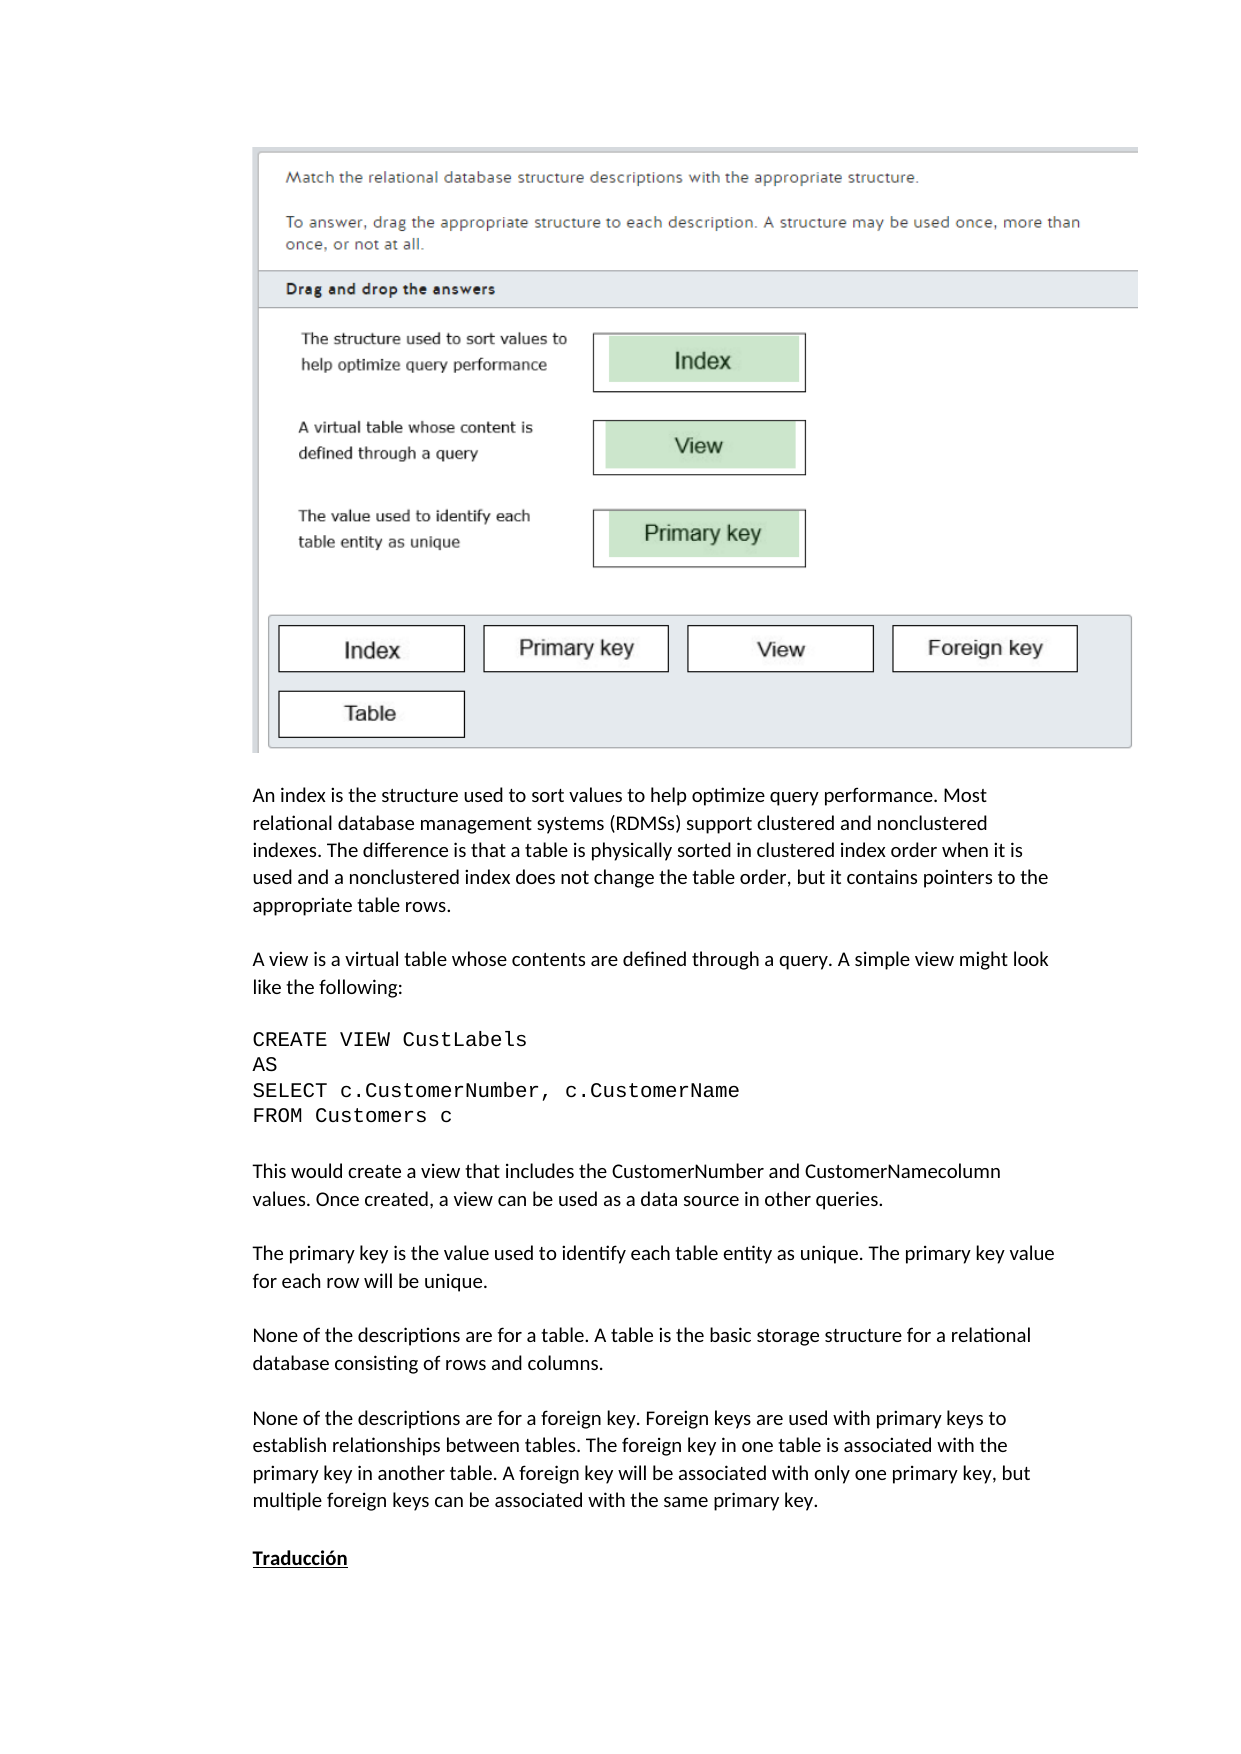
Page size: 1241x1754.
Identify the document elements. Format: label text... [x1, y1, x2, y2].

list An index is the structure used to sort values to help optimize query performance. Most relational database management systems (RDMSs) support clustered and nonclustered indexes. The difference is that a table is physically sorted in clustered index order when it is used and a nonclustered index does not change the table order, but it contains pointers to the appropriate table rows. A view is a virtual table whose contents are defined through a query. A simple view might look like the following: CREATE VIEW CustLabels AS SELECT c.CustomerNumber, c.CustomerName FROM Customers c This would create a view that includes the CustomerNumber and CustomerNamecolumn values. Once created, a view can be used as a data source in other queries. The primary key is the value used to identify each table entity as unique. The primary key value for each row will be unique. None of the descriptions are for a table. A table is the basic storage structure for a relational database consisting of rows and columns. None of the descriptions are for a foreign key. Foreign keys are used with primary keys to establish relationships between tables. The foreign key in one table is associated with the primary key in another table. A foreign key will be associated with only one primary key, but multiple foreign keys can be associated with the same primary key. [252, 782, 1063, 1543]
picture [252, 147, 1138, 753]
list Traducción [252, 1545, 1063, 1570]
